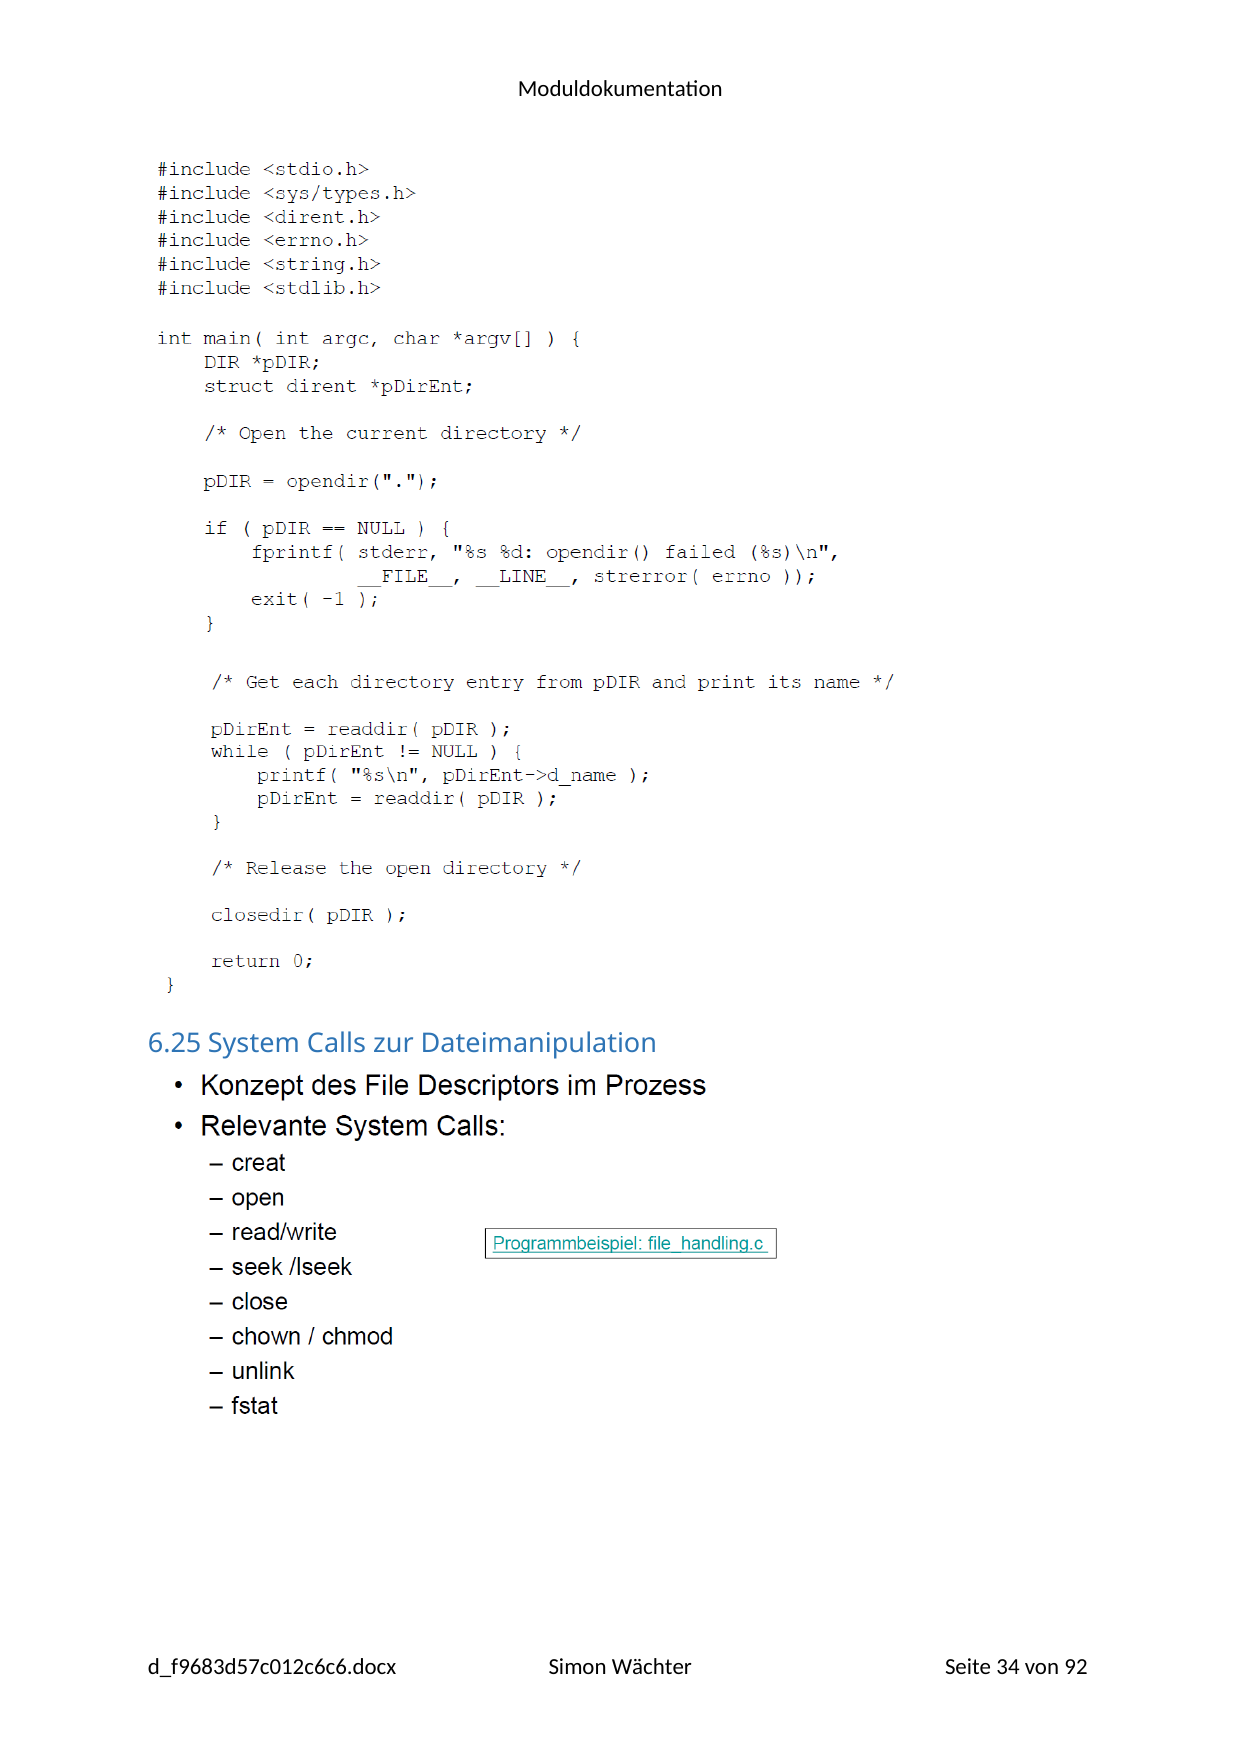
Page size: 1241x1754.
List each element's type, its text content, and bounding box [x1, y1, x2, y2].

picture [147, 662, 1093, 1005]
subtitle System Calls zur Dateimanipulation [148, 1024, 1093, 1061]
picture [147, 1063, 826, 1422]
picture [147, 147, 1093, 644]
